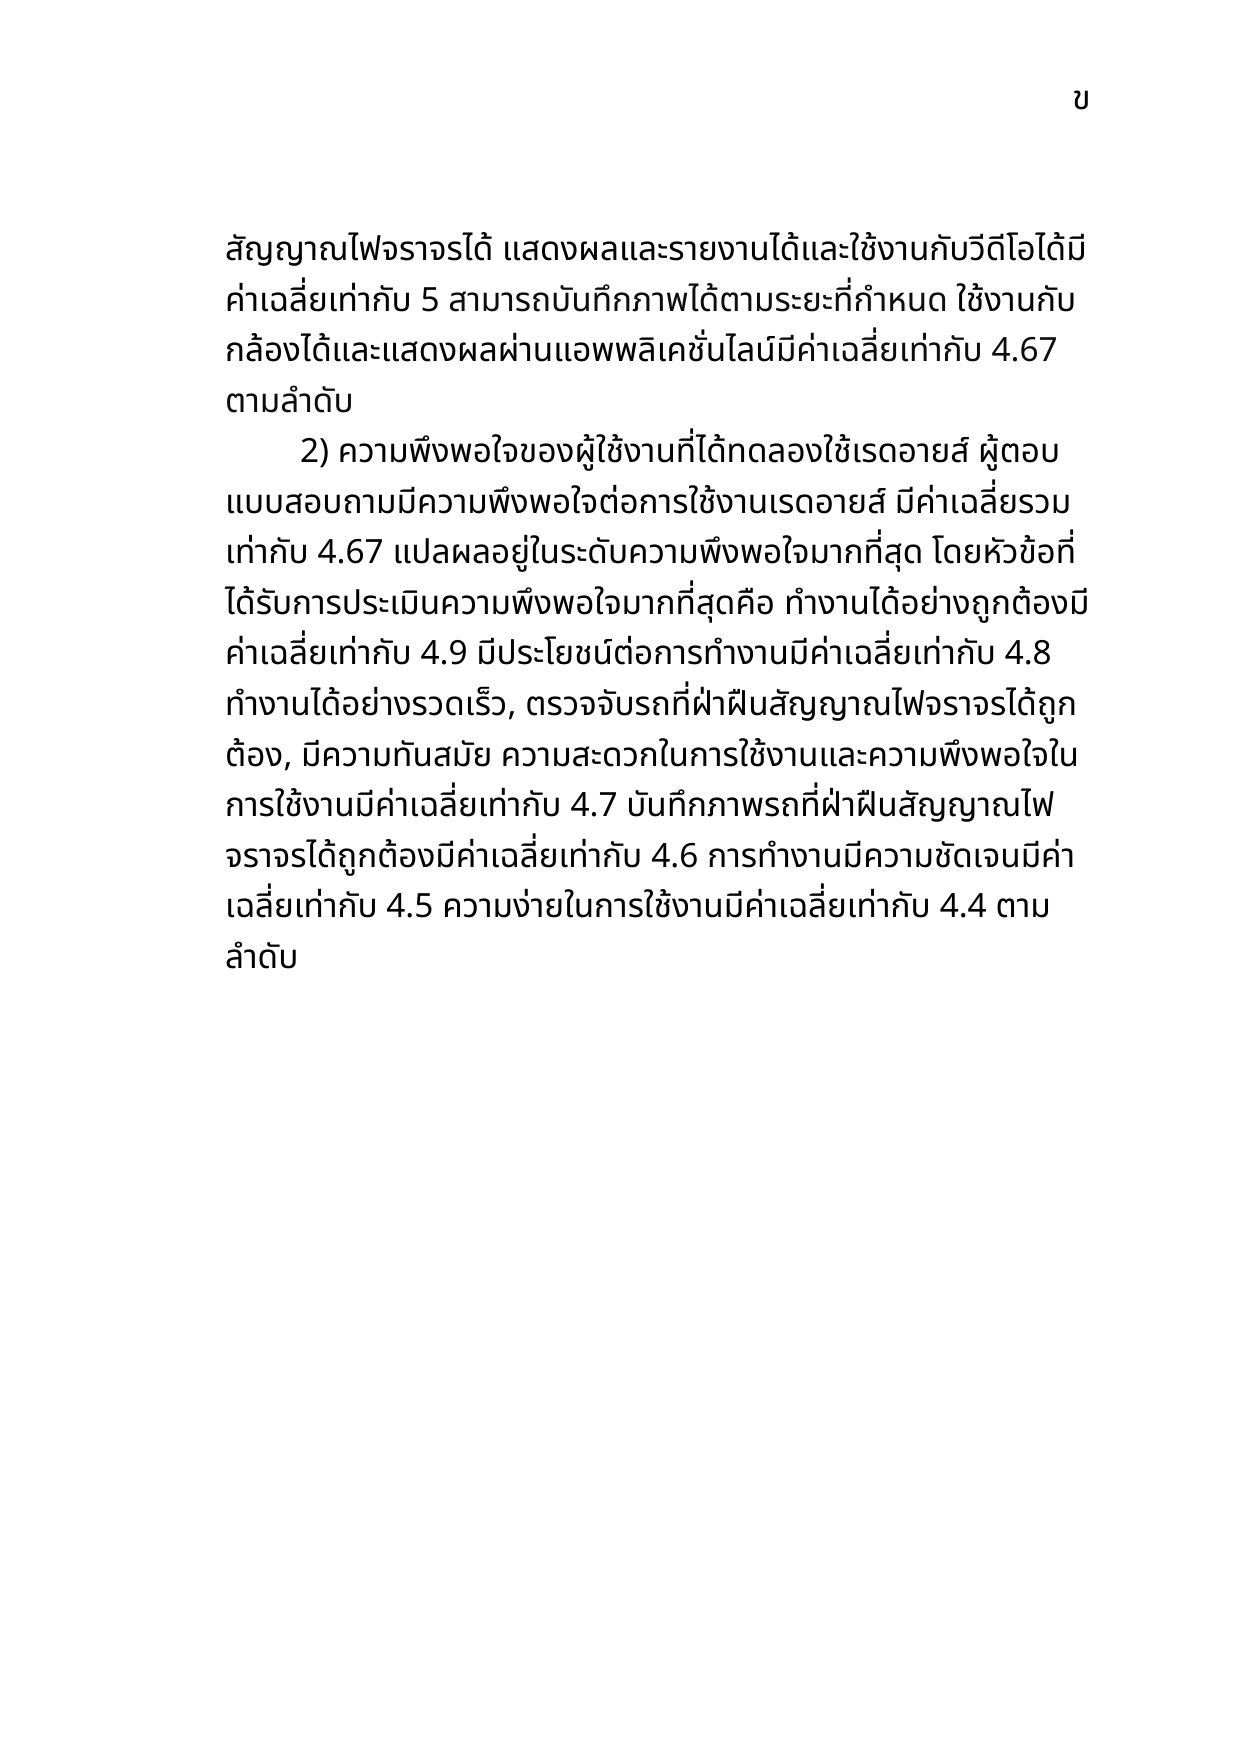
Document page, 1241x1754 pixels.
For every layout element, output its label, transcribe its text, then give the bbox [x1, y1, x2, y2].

text 2) ความพึงพอใจของผู้ใช้งานที่ได้ทดลองใช้เรดอายส์ ผู้ตอบแบบสอบถามมีความพึงพอใจต่อการใช้งานเรดอายส์ มีค่าเฉลี่ยรวมเท่ากับ 4.67 แปลผลอยู่ในระดับความพึงพอใจมากที่สุด โดยหัวข้อที่ได้รับการประเมินความพึงพอใจมากที่สุดคือ ทำงานได้อย่างถูกต้องมีค่าเฉลี่ยเท่ากับ 4.9 มีประโยชน์ต่อการทำงานมีค่าเฉลี่ยเท่ากับ 4.8 ทำงานได้อย่างรวดเร็ว, ตรวจจับรถที่ฝ่าฝืนสัญญาณไฟจราจรได้ถูกต้อง, มีความทันสมัย ความสะดวกในการใช้งานและความพึงพอใจในการใช้งานมีค่าเฉลี่ยเท่ากับ 4.7 บันทึกภาพรถที่ฝ่าฝืนสัญญาณไฟจราจรได้ถูกต้องมีค่าเฉลี่ยเท่ากับ 4.6 การทำงานมีความชัดเจนมีค่าเฉลี่ยเท่ากับ 4.5 ความง่ายในการใช้งานมีค่าเฉลี่ยเท่ากับ 4.4 ตามลำดับ [225, 427, 1090, 983]
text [225, 225, 1090, 427]
